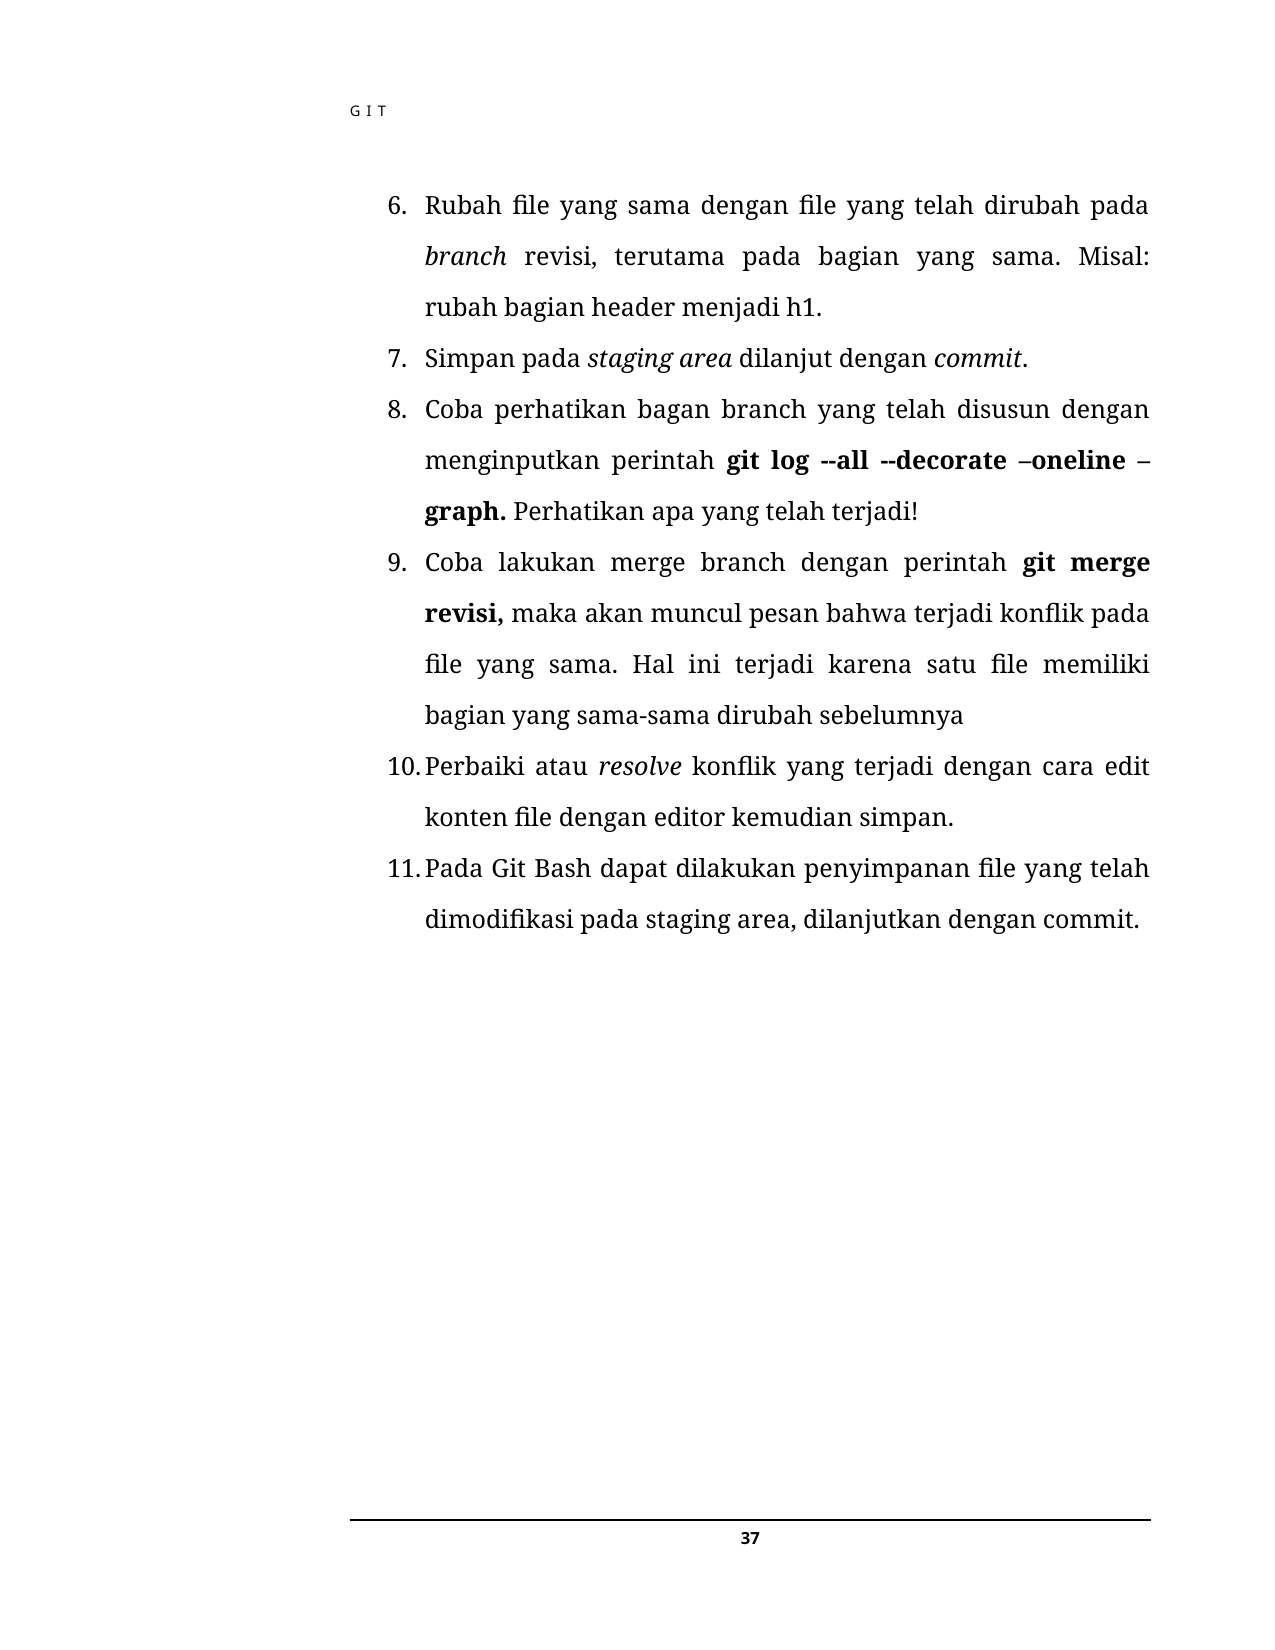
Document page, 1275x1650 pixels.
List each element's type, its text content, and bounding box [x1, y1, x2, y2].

list Coba lakukan merge branch dengan perintah git merge revisi, maka akan muncul pesan bahwa terjadi konflik pada file yang sama. Hal ini terjadi karena satu file memiliki bagian yang sama-sama dirubah sebelumnya [387, 545, 1151, 732]
list Simpan pada staging area dilanjut dengan commit. [387, 341, 1151, 375]
list Coba perhatikan bagan branch yang telah disusun dengan menginputkan perintah git log --all --decorate –oneline –graph. Perhatikan apa yang telah terjadi! [387, 392, 1151, 528]
list Perbaiki atau resolve konflik yang terjadi dengan cara edit konten file dengan editor kemudian simpan. [387, 749, 1151, 834]
list Pada Git Bash dapat dilakukan penyimpanan file yang telah dimodifikasi pada staging area, dilanjutkan dengan commit. [387, 851, 1151, 936]
list Rubah file yang sama dengan file yang telah dirubah pada branch revisi, terutama pada bagian yang sama. Misal: rubah bagian header menjadi h1. [387, 187, 1151, 324]
